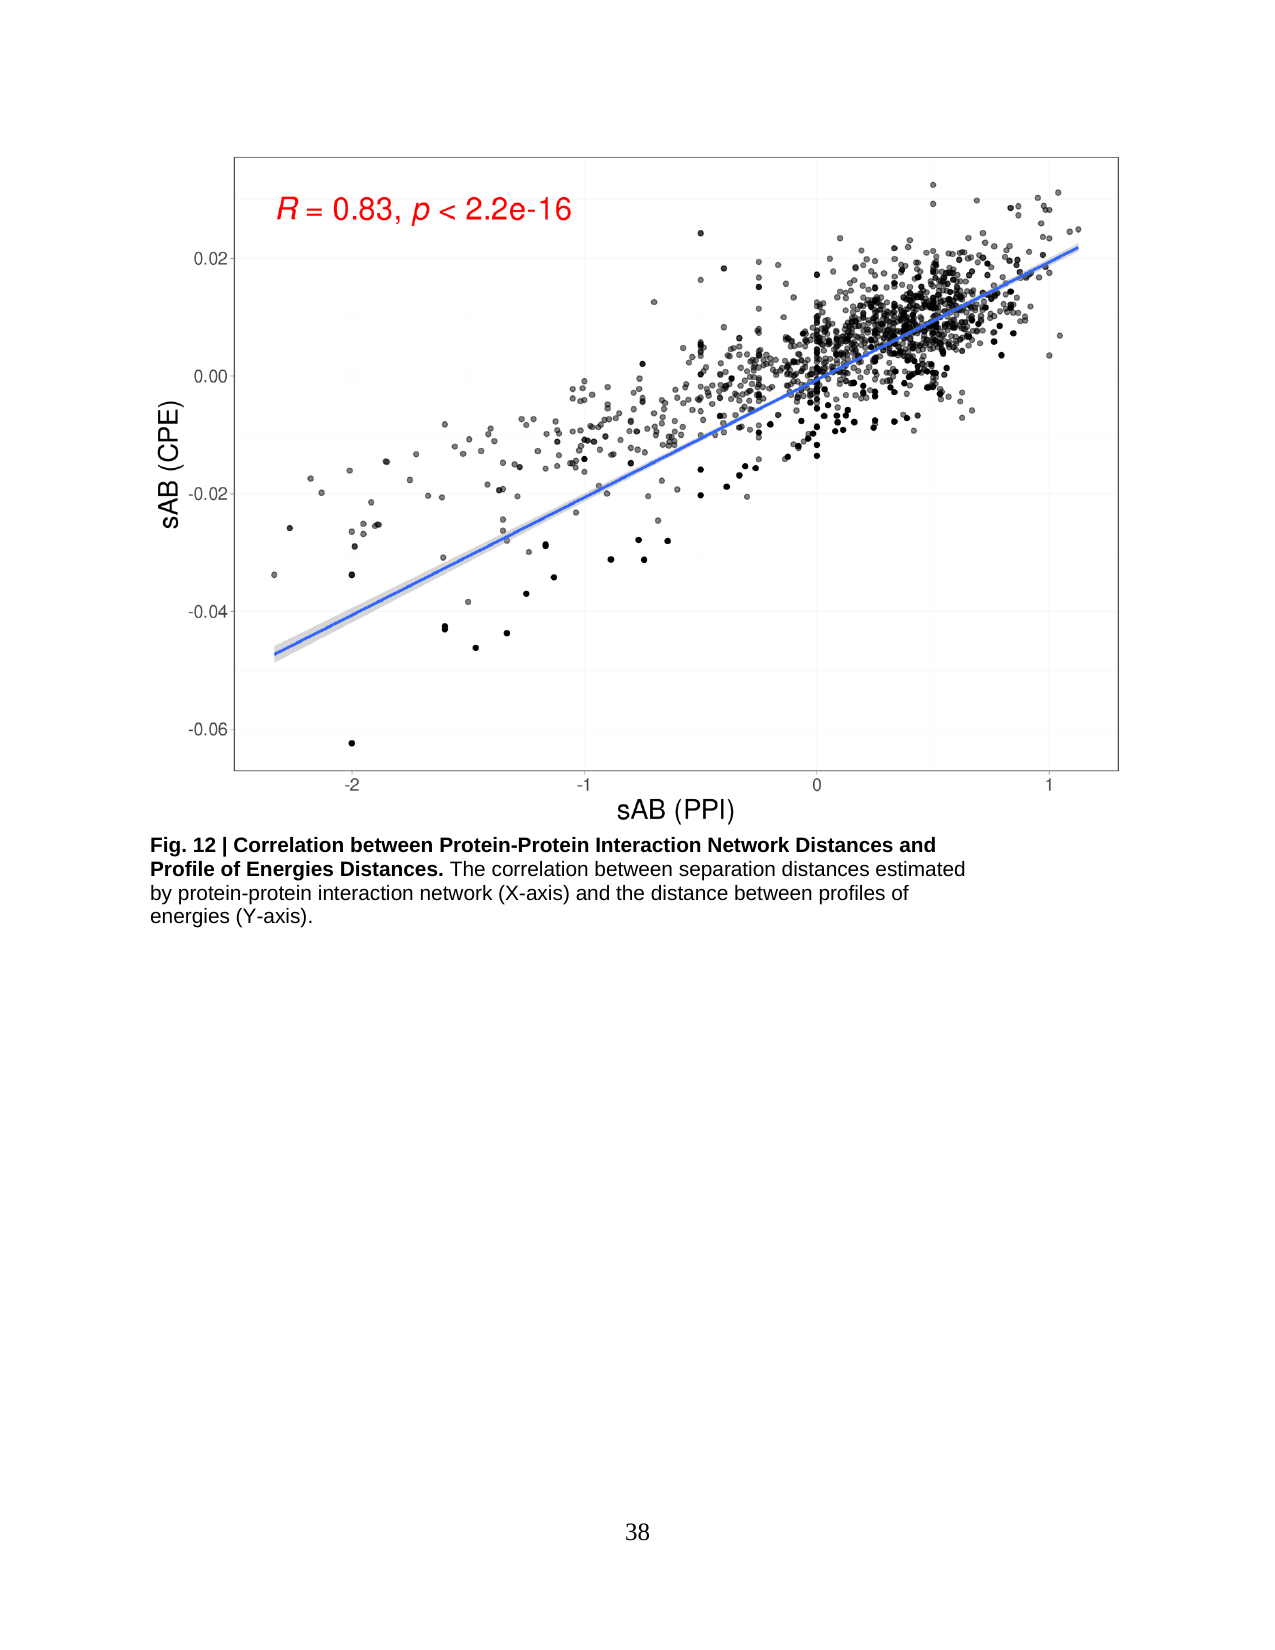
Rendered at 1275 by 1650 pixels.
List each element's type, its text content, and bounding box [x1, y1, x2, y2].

text Fig. 12 | Correlation between Protein-Protein Interaction Network Distances and Profile of Energies Distances. The correlation between separation distances estimated by protein-protein interaction network (X-axis) and the distance between profiles of energies (Y-axis). [150, 833, 992, 928]
picture [150, 150, 1126, 833]
